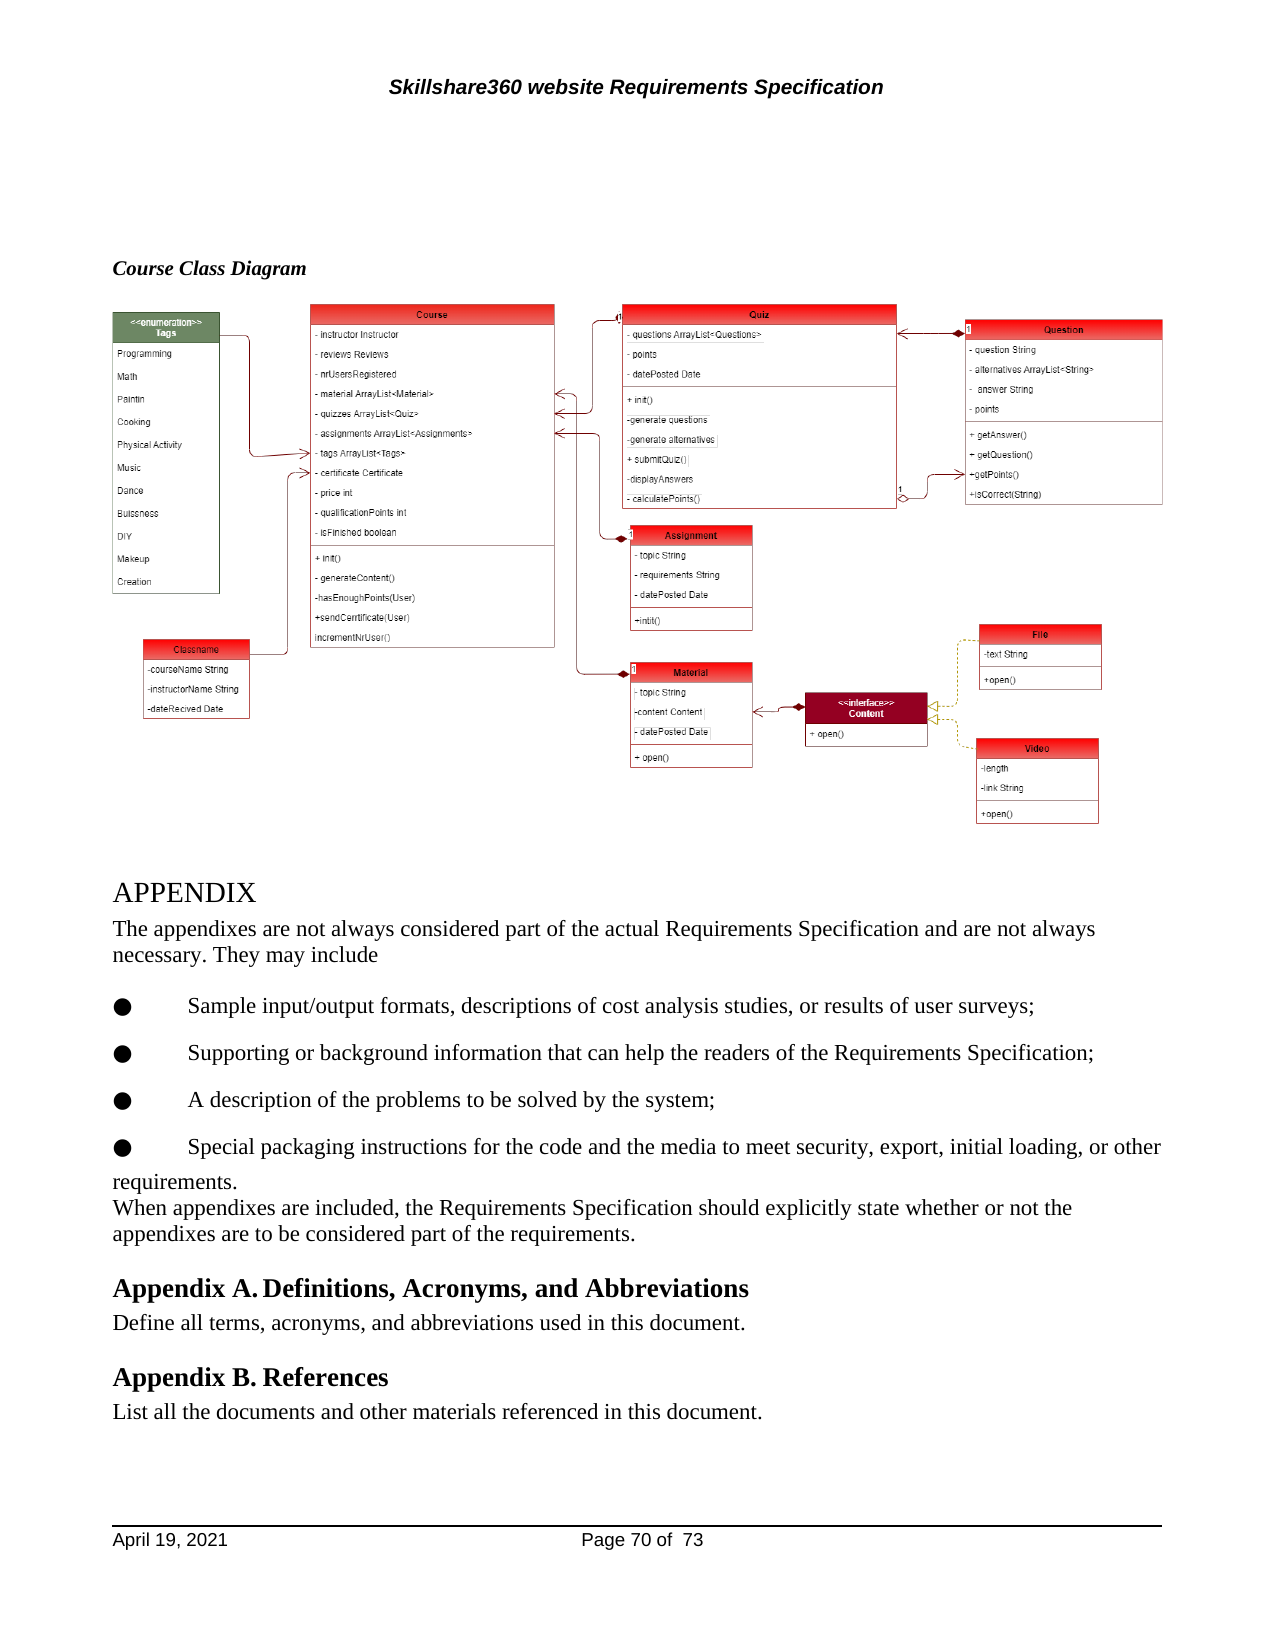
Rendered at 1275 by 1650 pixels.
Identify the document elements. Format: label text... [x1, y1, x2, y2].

text When appendixes are included, the Requirements Specification should explicitly state whether or not the appendixes are to be considered part of the requirements. [112, 1194, 1162, 1247]
text Course Class Diagram [112, 256, 1162, 280]
picture [112, 304, 1163, 826]
list Sample input/output formats, descriptions of cost analysis studies, or results of user surveys; [112, 980, 1162, 1027]
text Define all terms, acronyms, and abbreviations used in this document. [112, 1309, 1162, 1336]
text APPENDIX [112, 875, 1162, 908]
text List all the documents and other materials referenced in this document. [112, 1398, 1162, 1424]
list References [112, 1361, 1162, 1392]
list A description of the problems to be solved by the system; [112, 1074, 1162, 1121]
list Definitions, Acronyms, and Abbreviations [112, 1272, 1162, 1303]
text The appendixes are not always considered part of the actual Requirements Specification and are not always necessary. They may include [112, 915, 1162, 967]
list Supporting or background information that can help the readers of the Requirements Specification; [112, 1027, 1162, 1074]
list Special packaging instructions for the code and the media to meet security, export, initial loading, or other requirements. [112, 1121, 1162, 1194]
